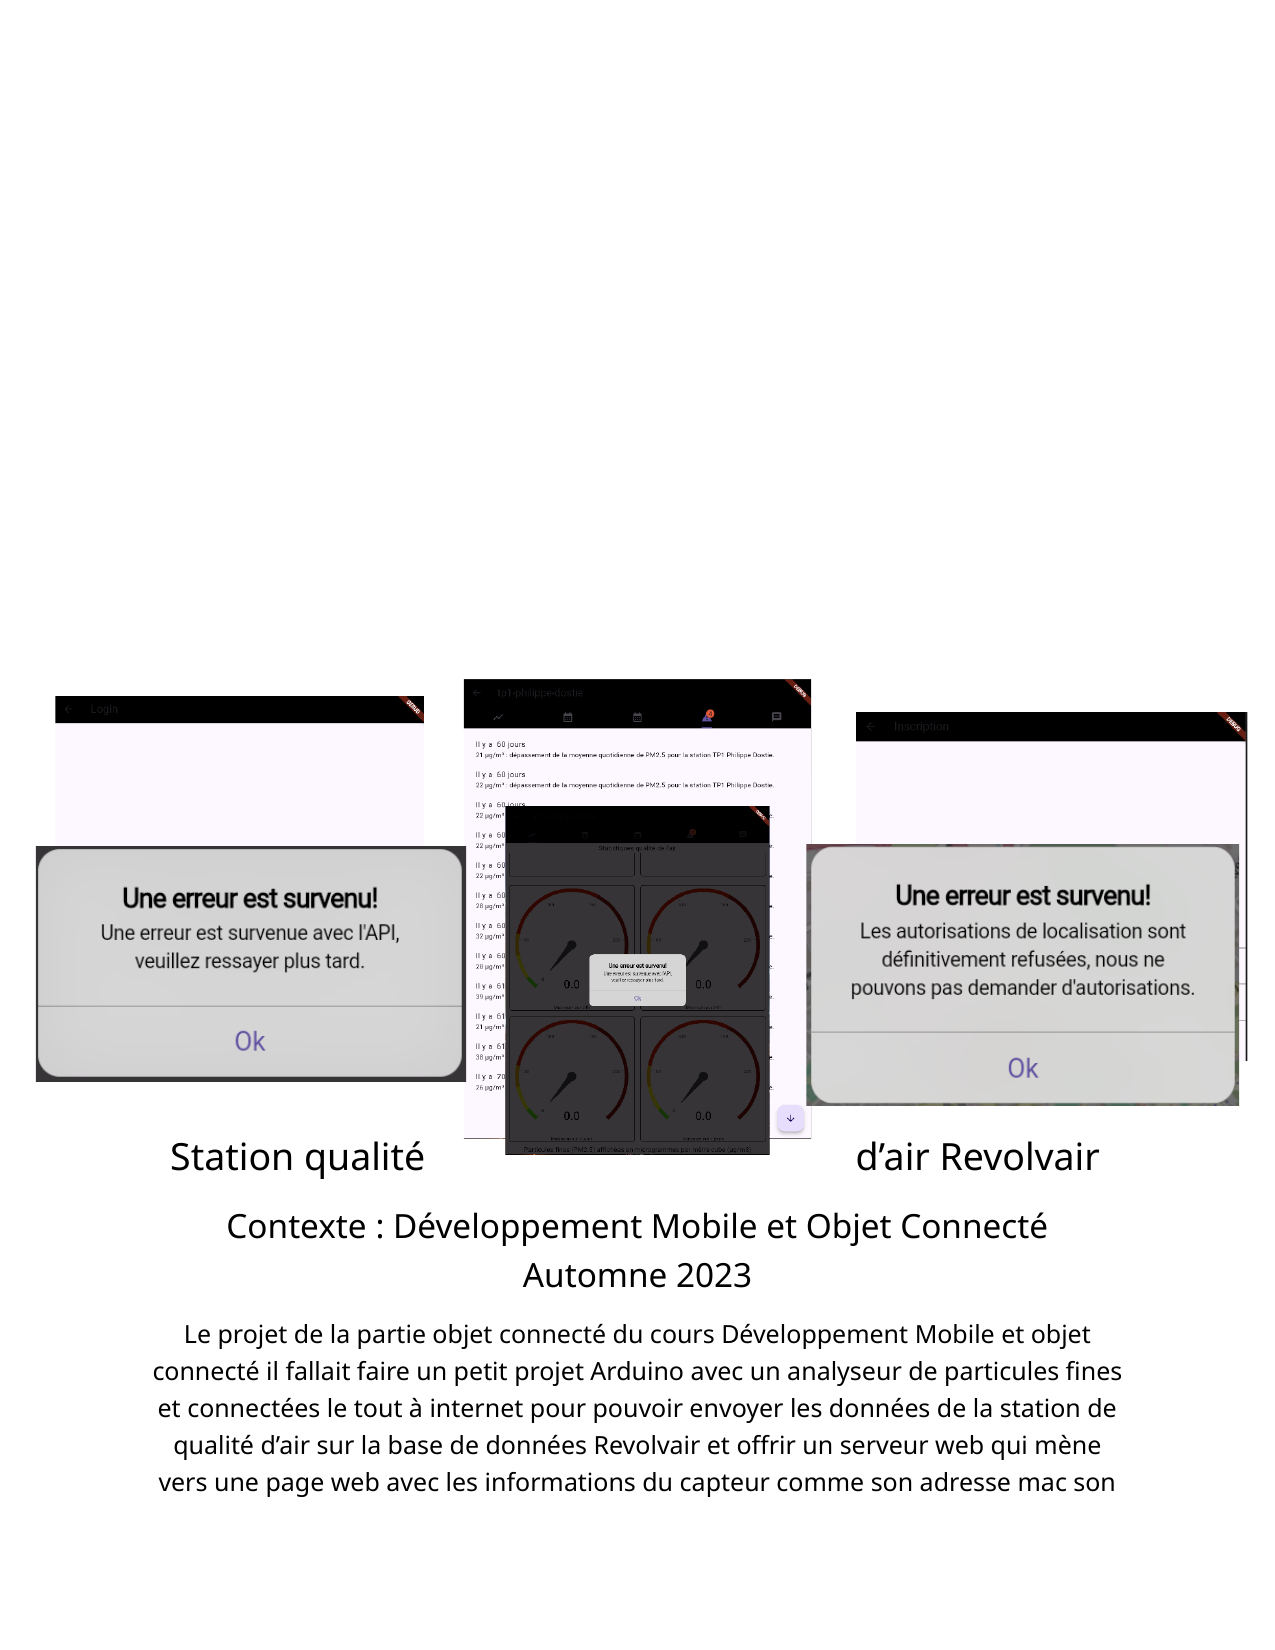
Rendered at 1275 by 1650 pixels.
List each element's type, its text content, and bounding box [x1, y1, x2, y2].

picture [35, 679, 1248, 1155]
text Station qualité d’air Revolvair [150, 1082, 1125, 1182]
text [150, 1317, 1125, 1498]
text Contexte : Développement Mobile et Objet Connecté Automne 2023 [150, 1202, 1125, 1297]
